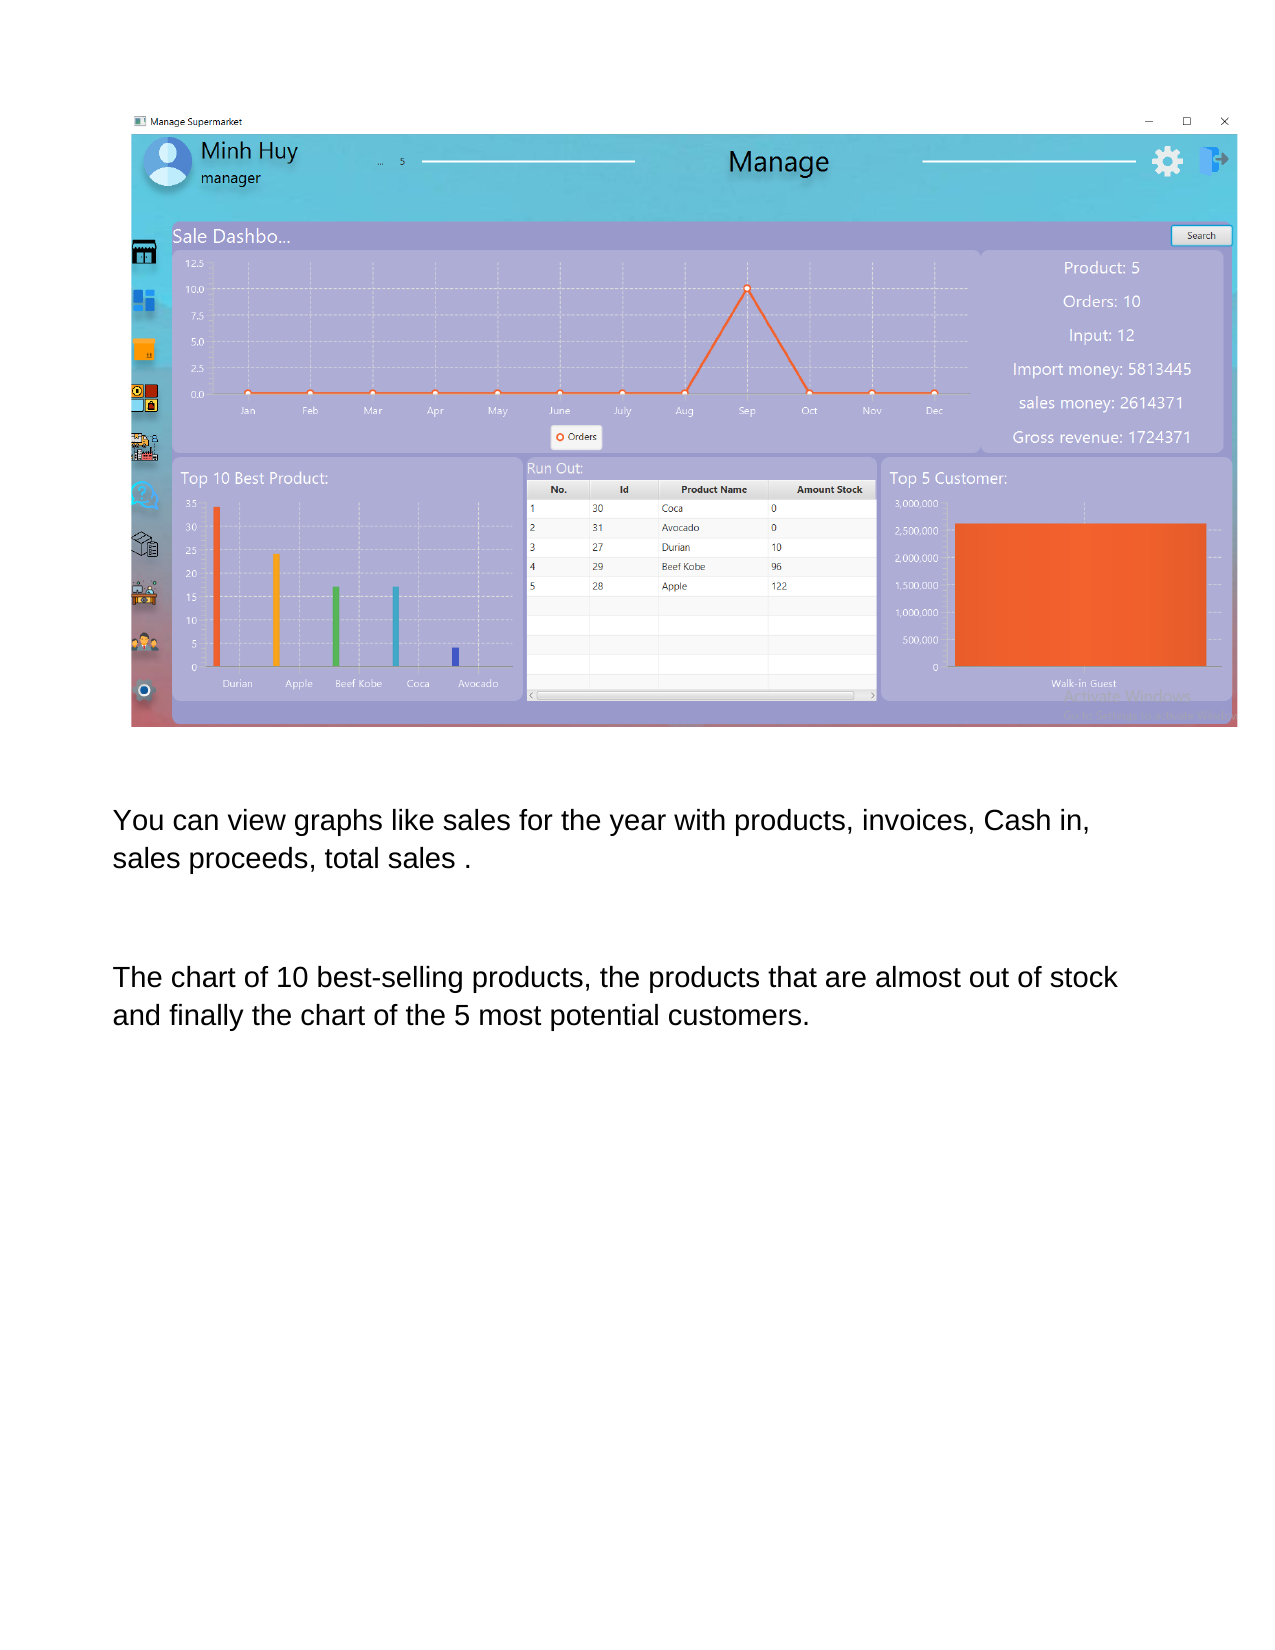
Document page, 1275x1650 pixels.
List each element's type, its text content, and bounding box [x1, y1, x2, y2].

text You can view graphs like sales for the year with products, invoices, Cash in, sales proceeds, total sales . [112, 803, 1162, 875]
text The chart of 10 best-selling products, the products that are almost out of stock and finally the chart of the 5 most potential customers. [112, 960, 1162, 1032]
